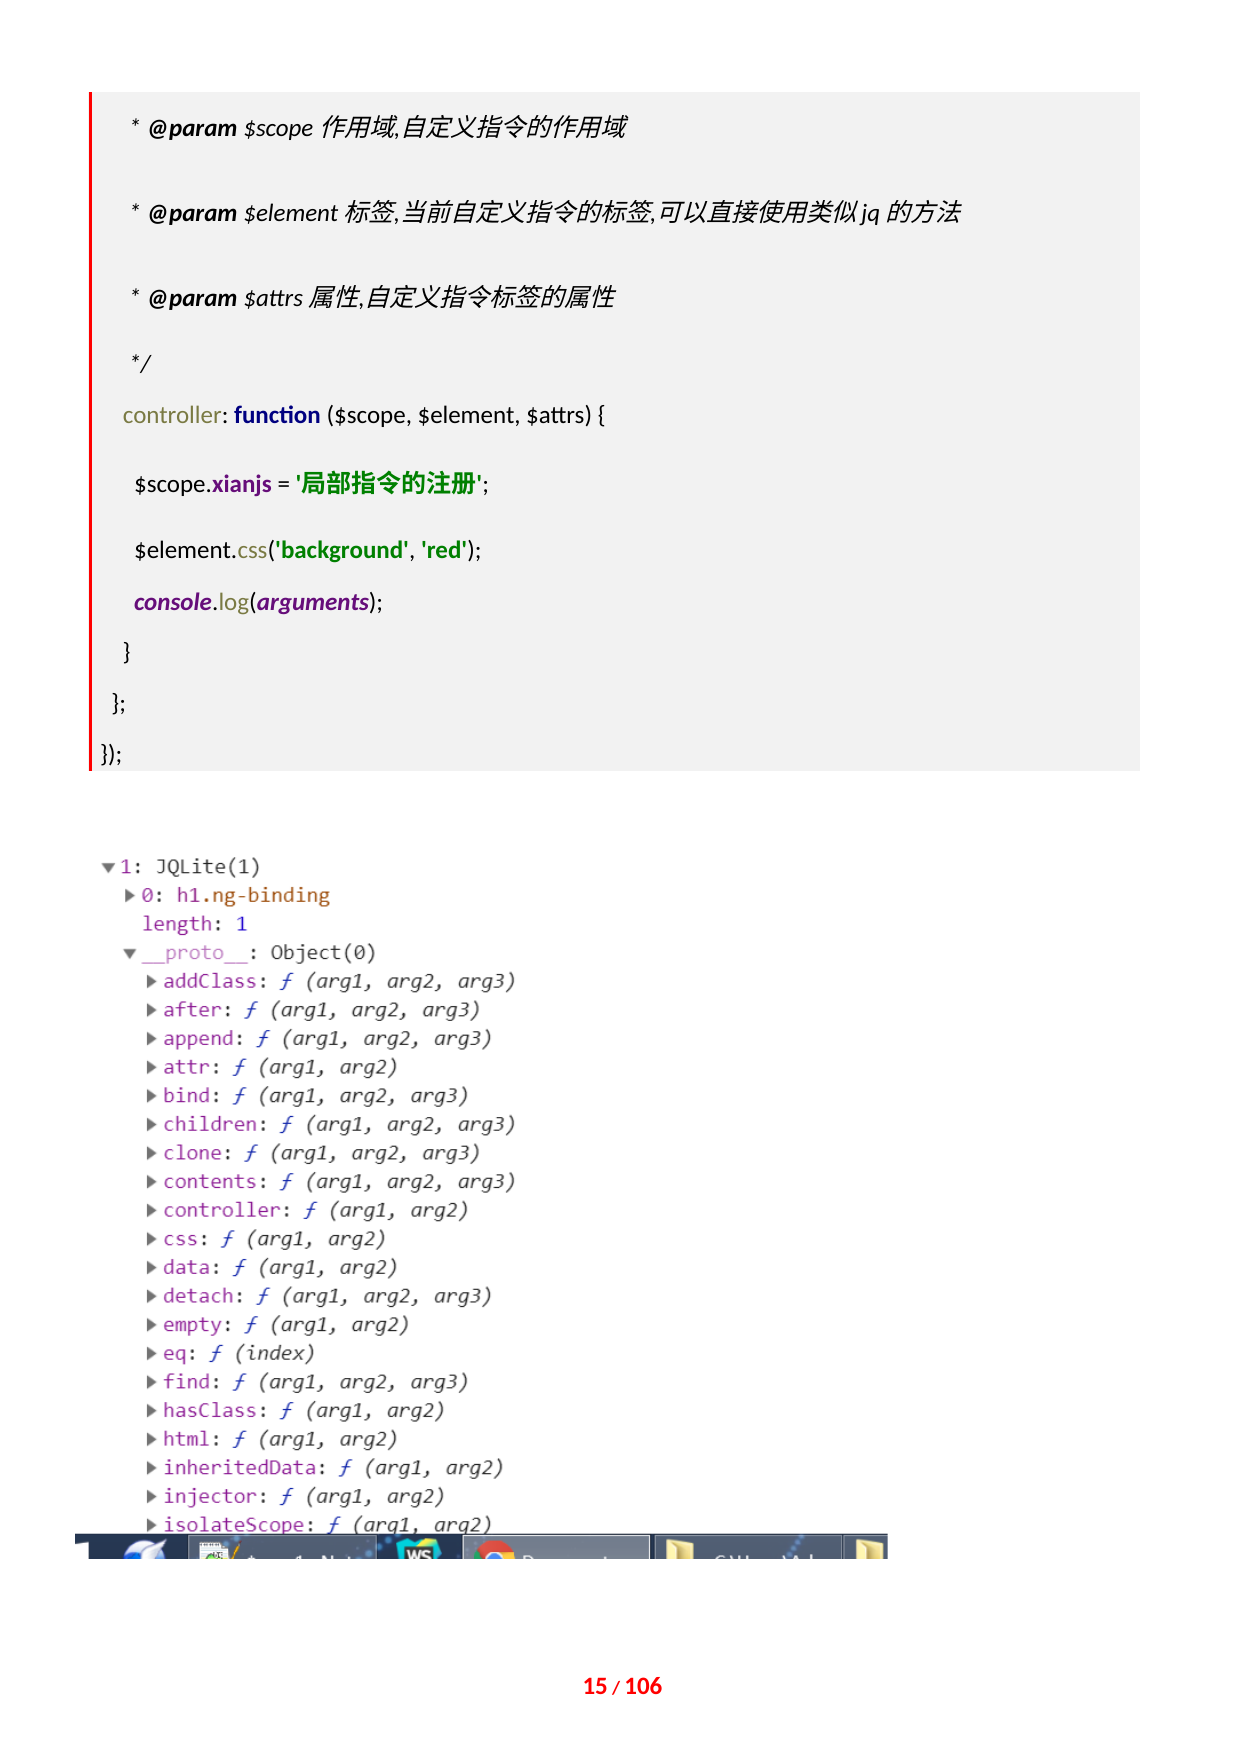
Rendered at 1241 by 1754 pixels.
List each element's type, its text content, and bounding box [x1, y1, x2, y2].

text }); [92, 737, 1140, 771]
text console.log(arguments); [92, 584, 1140, 618]
text controller: function ($scope, $element, $attrs) { [92, 397, 1140, 431]
text * @param $element 标签,当前自定义指令的标签,可以直接使用类似jq的方法 [92, 176, 1140, 244]
text } [92, 635, 1140, 669]
text * @param $attrs 属性,自定义指令标签的属性 [92, 261, 1140, 329]
text */ [92, 346, 1140, 380]
text * @param $scope 作用域,自定义指令的作用域 [92, 92, 1140, 159]
picture [75, 855, 888, 1559]
text $scope.xianjs = '局部指令的注册'; [92, 448, 1140, 516]
text $element.css('background', 'red'); [92, 533, 1140, 567]
text }; [92, 686, 1140, 720]
